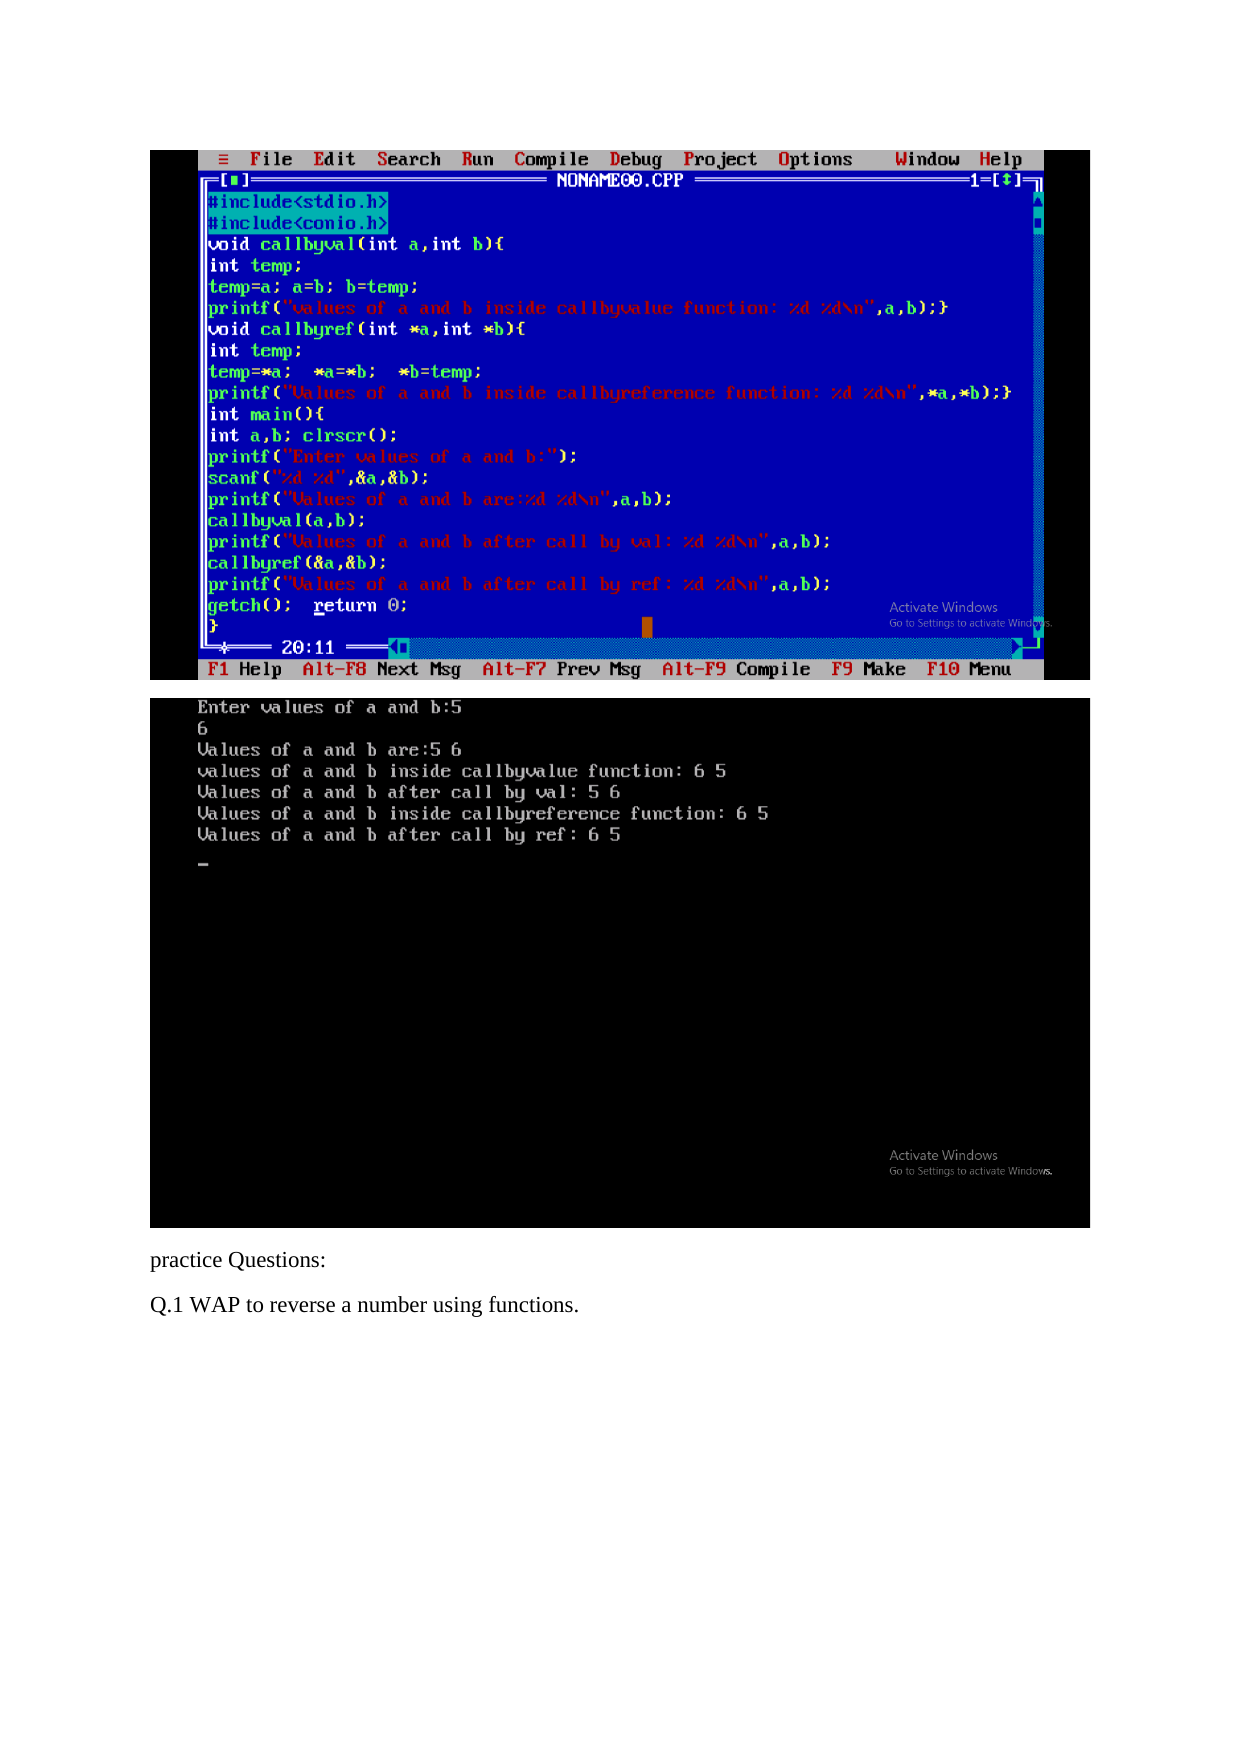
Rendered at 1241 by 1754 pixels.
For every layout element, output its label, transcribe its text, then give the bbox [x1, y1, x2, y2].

text practice Questions: [150, 1246, 1090, 1272]
picture [150, 150, 1091, 680]
text Q.1 WAP to reverse a number using functions. [150, 1291, 1090, 1317]
picture [150, 698, 1091, 1228]
